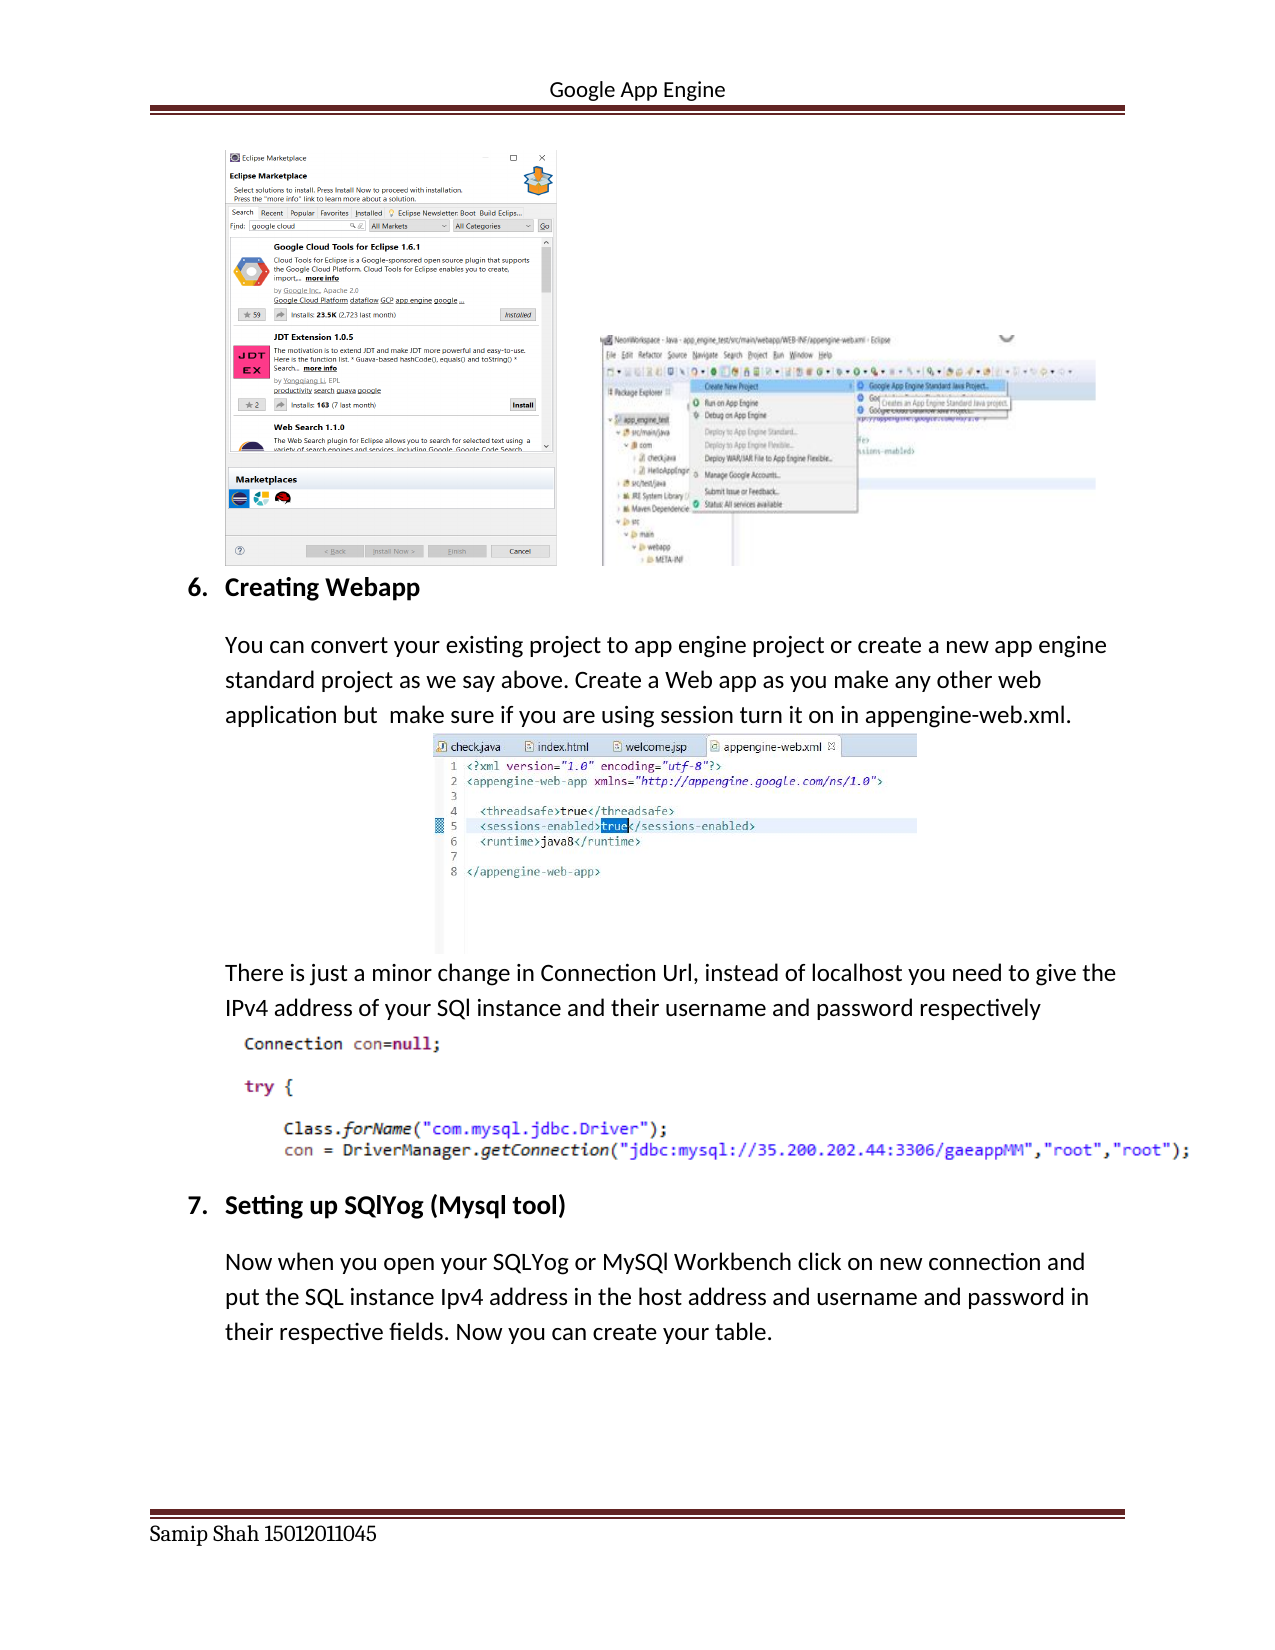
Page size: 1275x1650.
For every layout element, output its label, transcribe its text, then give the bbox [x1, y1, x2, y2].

list Setting up SQlYog (Mysql tool) [187, 1188, 1125, 1221]
list There is just a minor change in Connection Url, instead of localhost you need to give the IPv4 address of your SQl instance and their username and password respectively [225, 957, 1125, 1023]
list Creating Webapp [187, 570, 1125, 603]
picture [600, 335, 1096, 566]
list Now when you open your SQLYog or MySQl Workbench click on new connection and put the SQL instance Ipv4 address in the host address and username and password in their respective fields. Now you can create your table. [225, 1247, 1125, 1347]
picture [433, 733, 917, 954]
picture [225, 1027, 1200, 1184]
picture [225, 150, 557, 566]
list You can convert your existing project to app engine project or create a new app engine standard project as we say above. Create a Web app as you make any other web application but make sure if you are using session turn it on in appengine-web.xml. [225, 629, 1125, 729]
